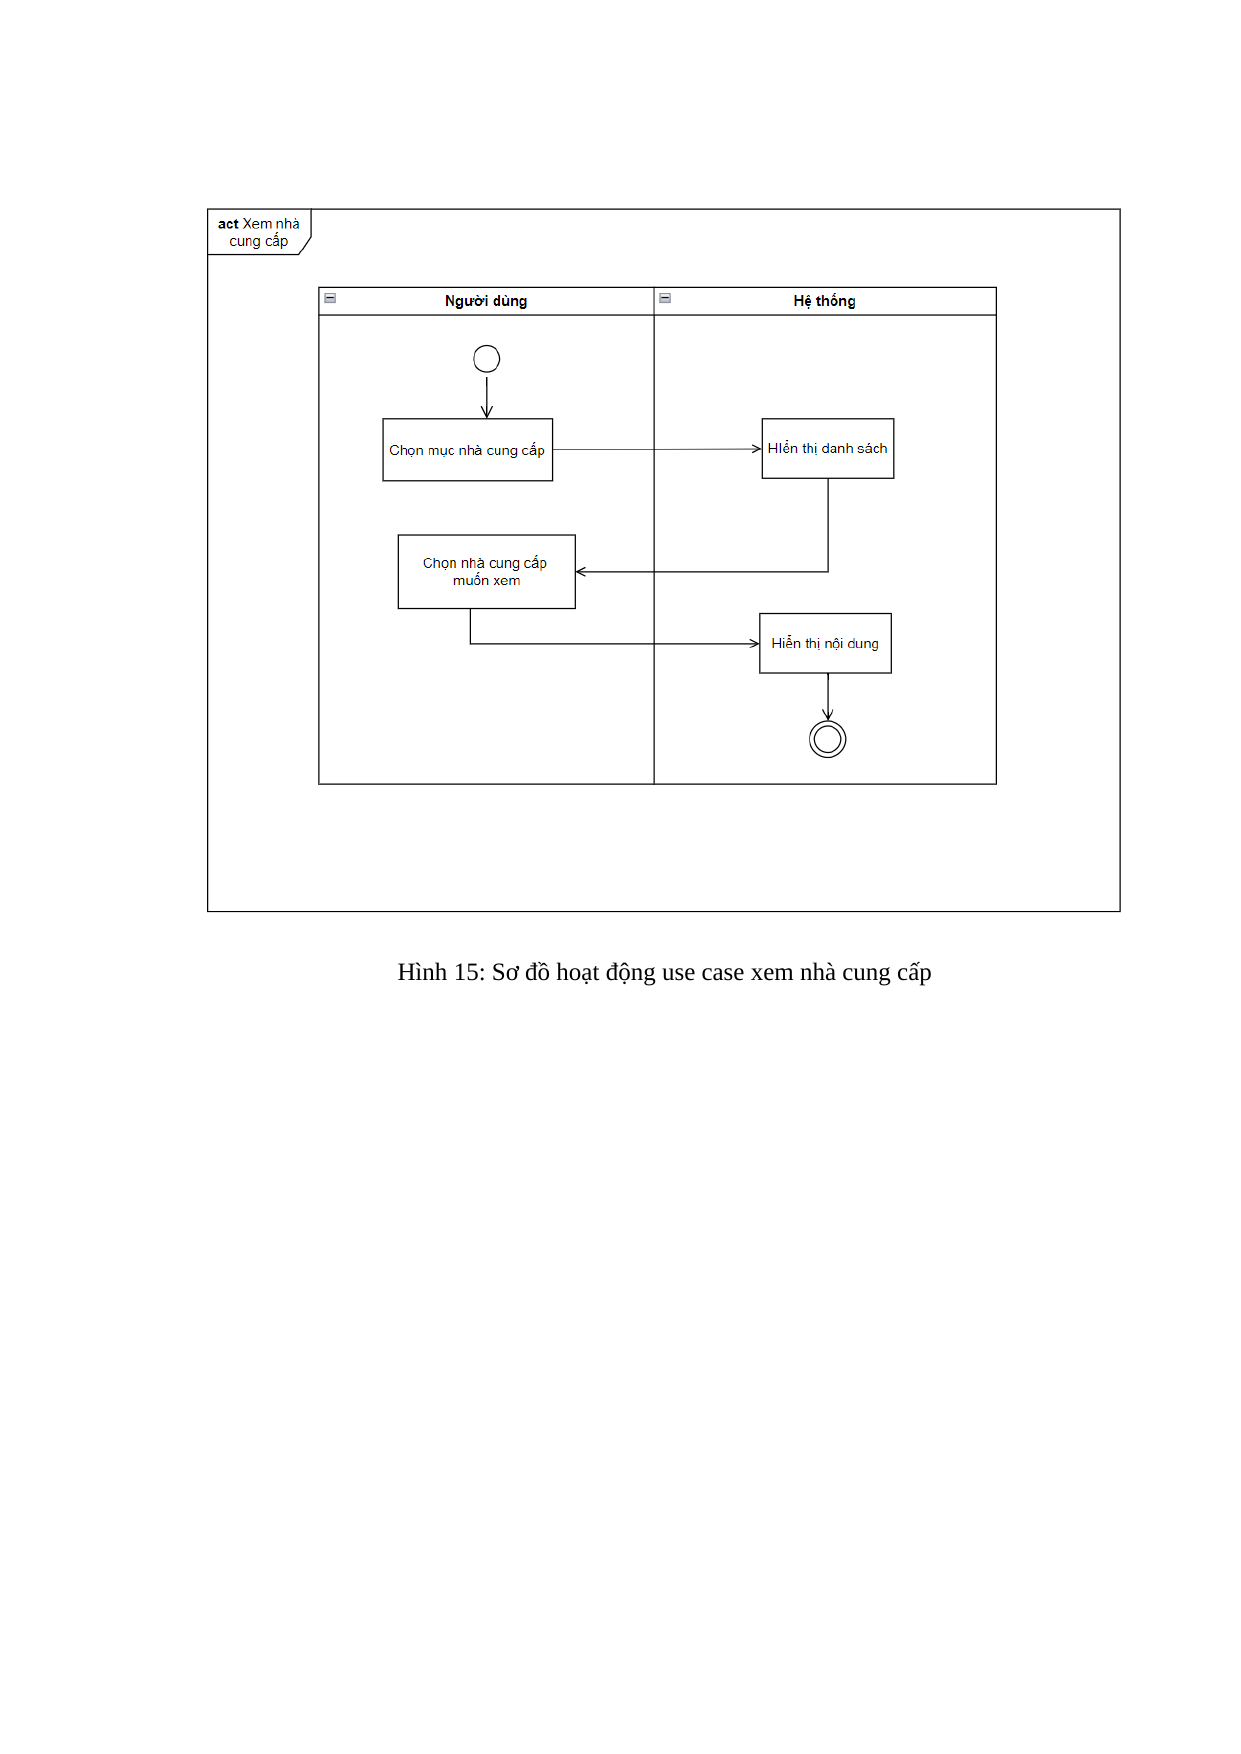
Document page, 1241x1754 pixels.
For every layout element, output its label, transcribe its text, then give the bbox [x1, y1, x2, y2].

text Hình 15: Sơ đồ hoạt động use case xem nhà cung cấp [207, 957, 1122, 985]
picture [206, 206, 1123, 913]
